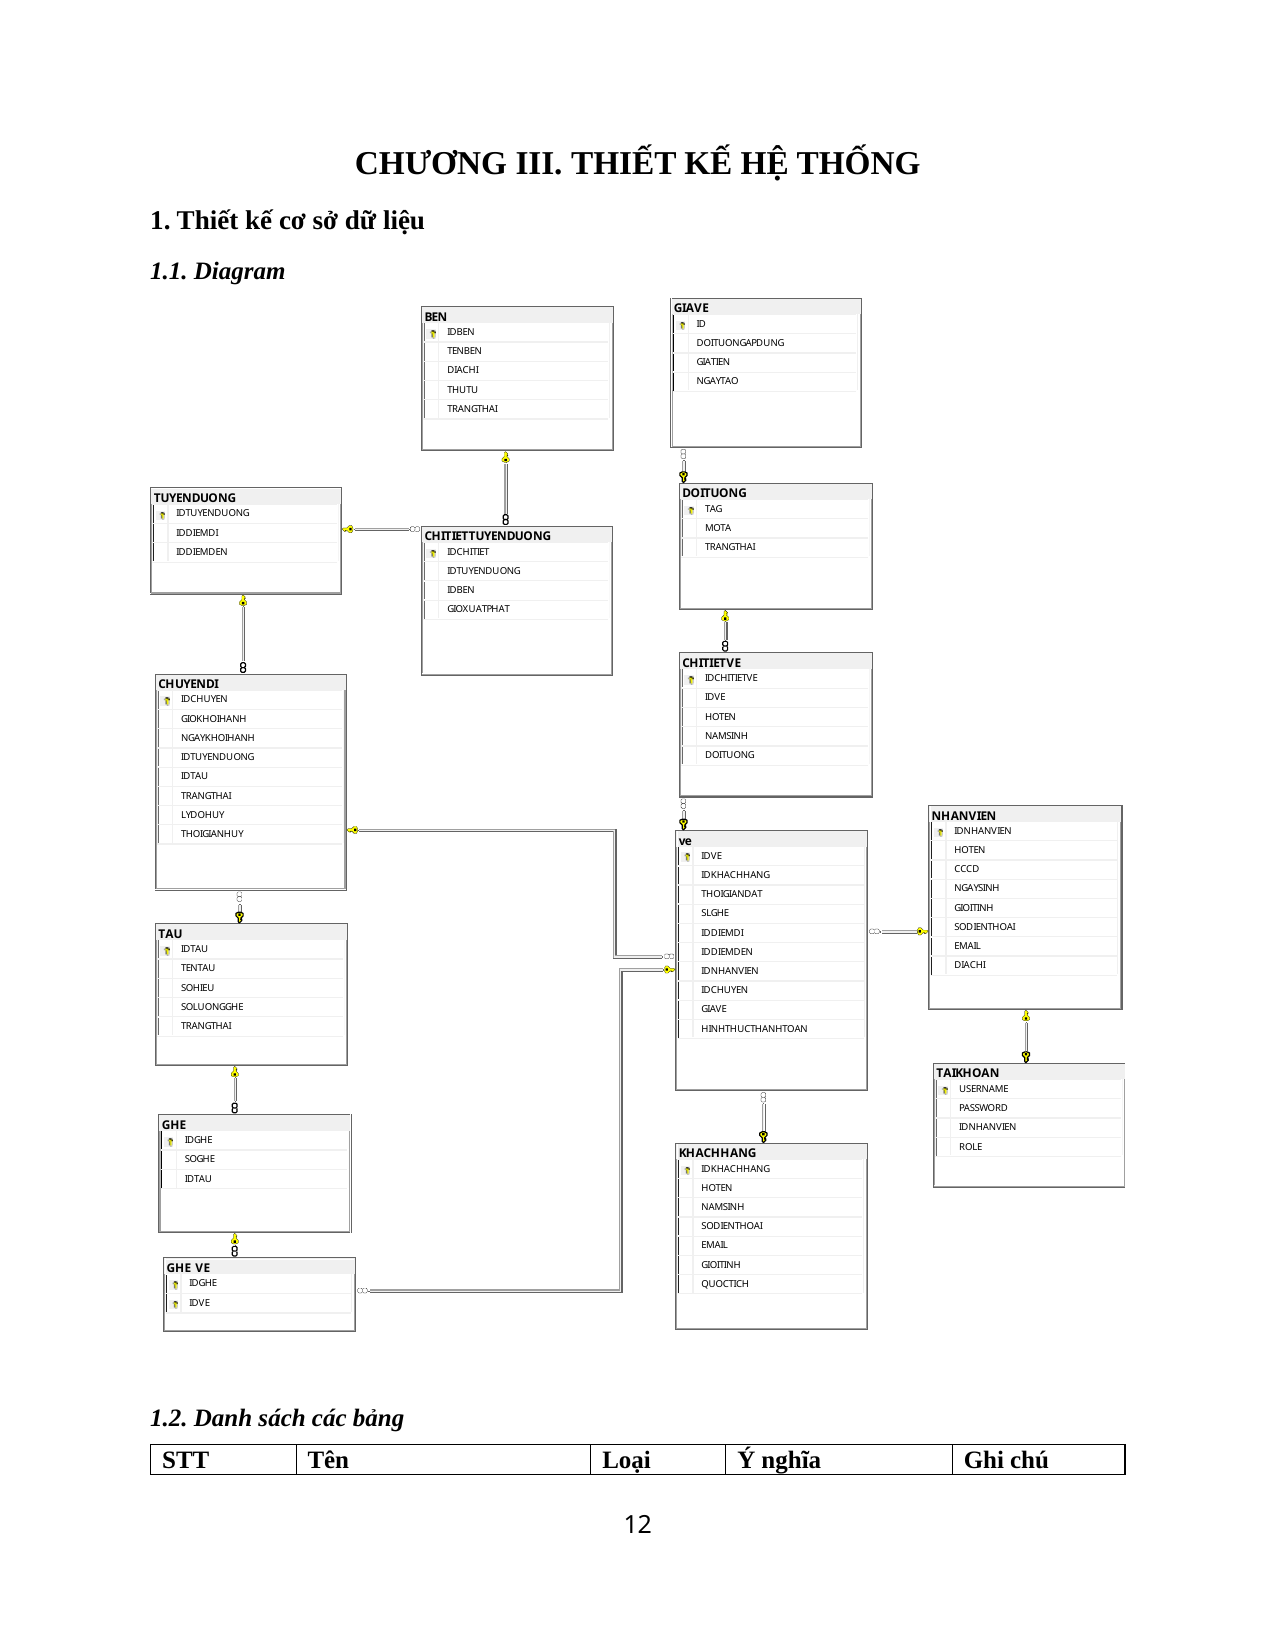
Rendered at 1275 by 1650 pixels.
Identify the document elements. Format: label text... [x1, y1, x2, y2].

table_header Ghi chú [953, 1445, 1124, 1474]
subtitle 1.1. Diagram [150, 256, 1125, 285]
subtitle 1. Thiết kế cơ sở dữ liệu [150, 204, 1125, 235]
table_header Tên [297, 1445, 590, 1474]
subtitle 1.2. Danh sách các bảng [150, 1403, 1125, 1431]
subtitle CHƯƠNG III. Thiết kế hệ thống [150, 143, 1125, 181]
table_header STT [151, 1445, 296, 1474]
table_header Ý nghĩa [726, 1445, 952, 1474]
table_header Loại [591, 1445, 725, 1474]
